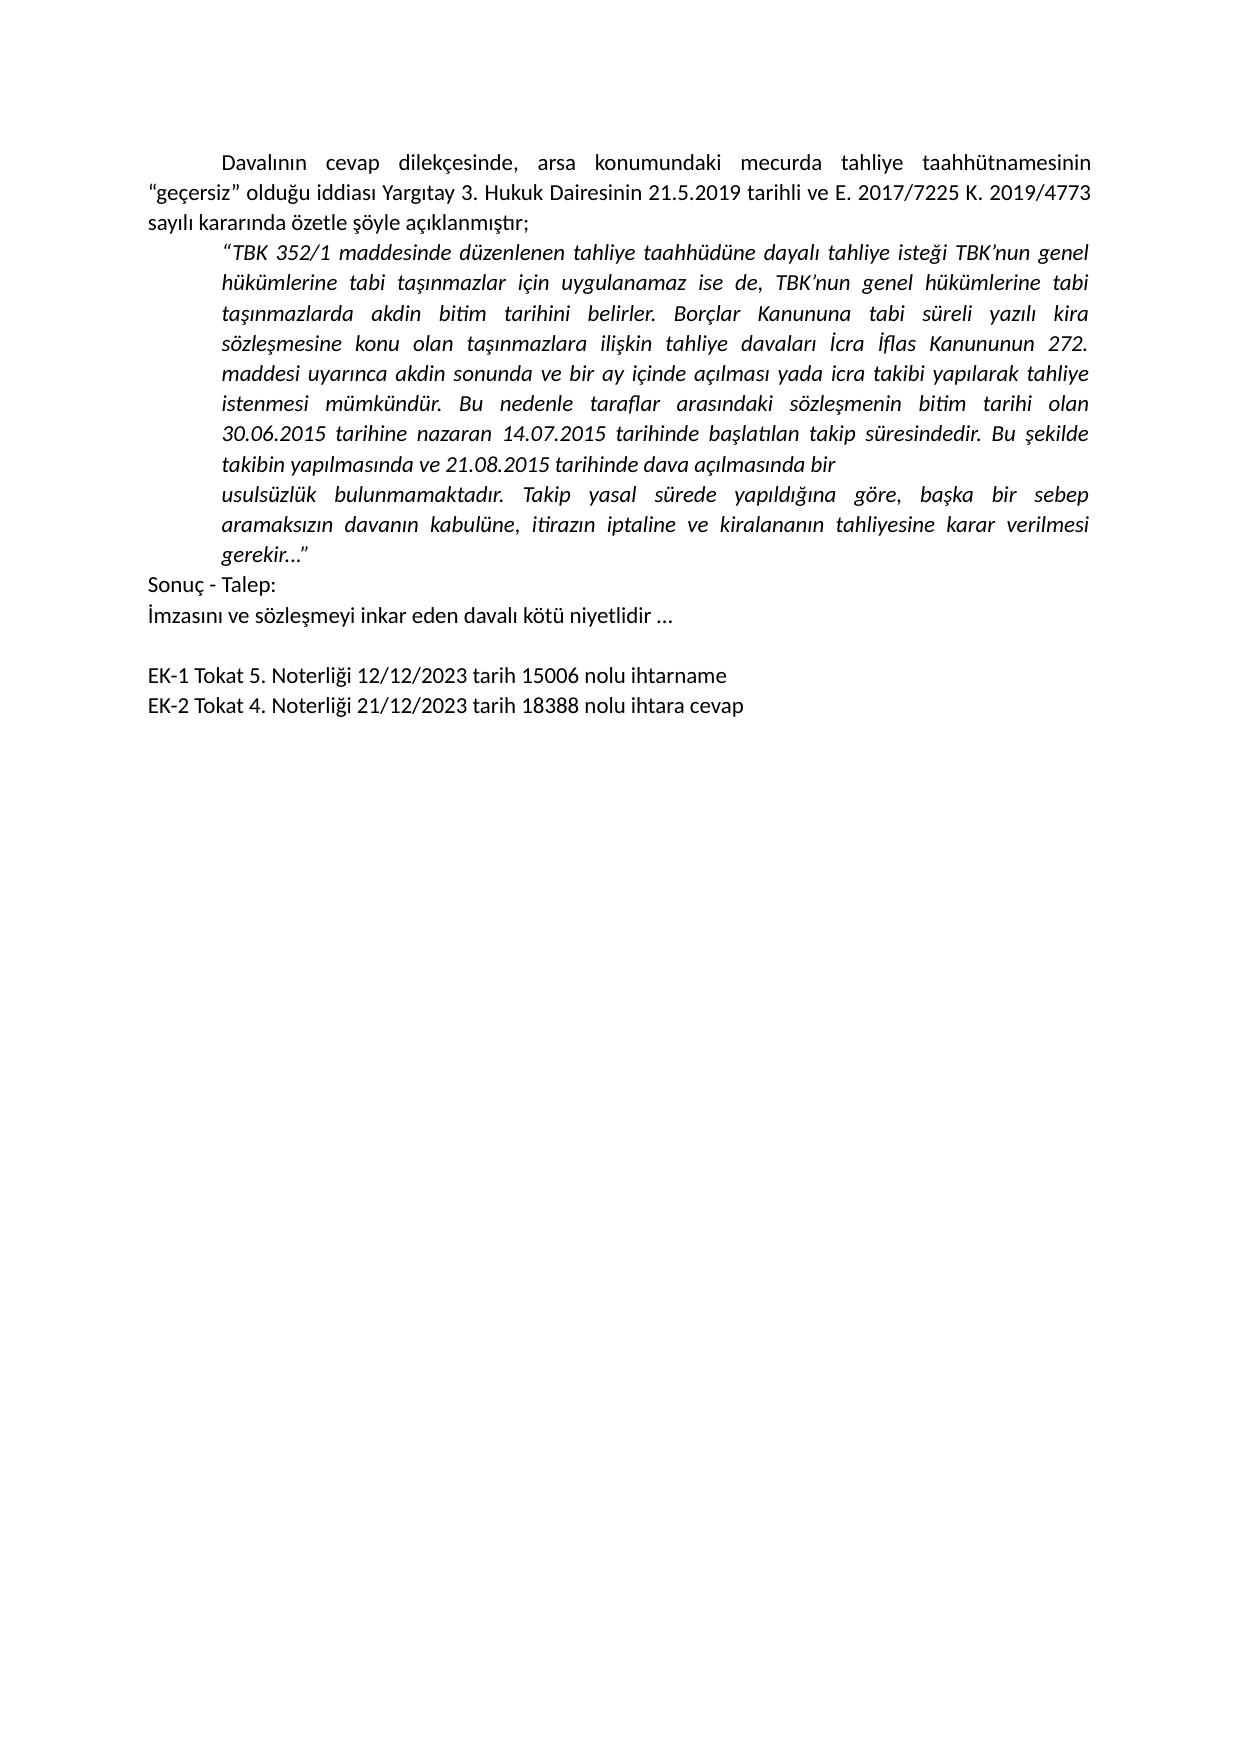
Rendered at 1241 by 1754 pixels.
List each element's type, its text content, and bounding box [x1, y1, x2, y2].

text EK-2 Tokat 4. Noterliği 21/12/2023 tarih 18388 nolu ihtara cevap [148, 691, 1093, 719]
text EK-1 Tokat 5. Noterliği 12/12/2023 tarih 15006 nolu ihtarname [148, 661, 1093, 689]
text Sonuç - Talep: [148, 571, 1093, 598]
text usulsüzlük bulunmamaktadır. Takip yasal sürede yapıldığına göre, başka bir sebep aramaksızın davanın kabulüne, itirazın iptaline ve kiralananın tahliyesine karar verilmesi gerekir...” [221, 480, 1093, 568]
text Davalının cevap dilekçesinde, arsa konumundaki mecurda tahliye taahhütnamesinin “geçersiz” olduğu iddiası Yargıtay 3. Hukuk Dairesinin 21.5.2019 tarihli ve E. 2017/7225 K. 2019/4773 sayılı kararında özetle şöyle açıklanmıştır; [148, 148, 1093, 236]
text “TBK 352/1 maddesinde düzenlenen tahliye taahhüdüne dayalı tahliye isteği TBK’nun genel hükümlerine tabi taşınmazlar için uygulanamaz ise de, TBK’nun genel hükümlerine tabi taşınmazlarda akdin bitim tarihini belirler. Borçlar Kanununa tabi süreli yazılı kira sözleşmesine konu olan taşınmazlara ilişkin tahliye davaları İcra İflas Kanununun 272. maddesi uyarınca akdin sonunda ve bir ay içinde açılması yada icra takibi yapılarak tahliye istenmesi mümkündür. Bu nedenle taraflar arasındaki sözleşmenin bitim tarihi olan 30.06.2015 tarihine nazaran 14.07.2015 tarihinde başlatılan takip süresindedir. Bu şekilde takibin yapılmasında ve 21.08.2015 tarihinde dava açılmasında bir [221, 238, 1093, 478]
text İmzasını ve sözleşmeyi inkar eden davalı kötü niyetlidir … [148, 601, 1093, 629]
